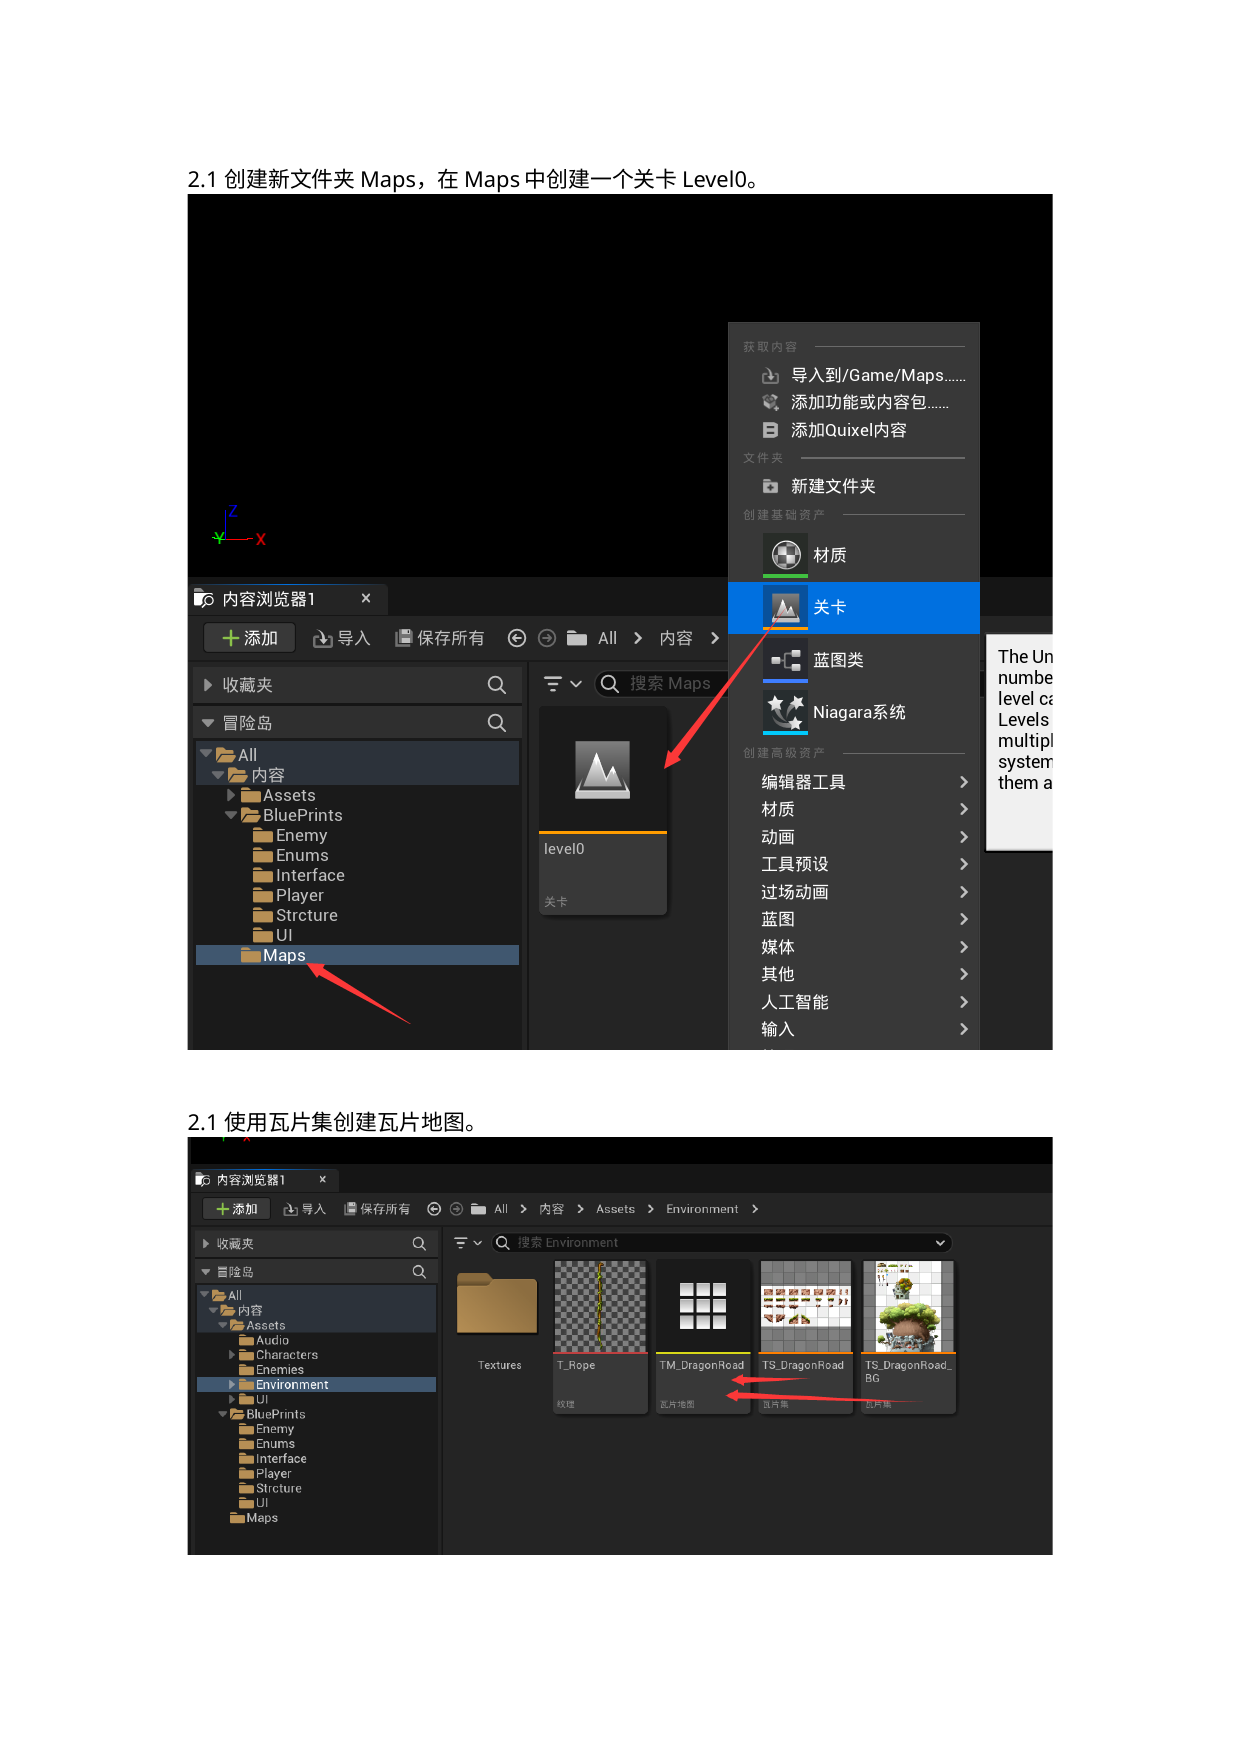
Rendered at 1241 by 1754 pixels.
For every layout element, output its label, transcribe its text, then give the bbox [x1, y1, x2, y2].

text 2.1 使用瓦片集创建瓦片地图。 [187, 1104, 1053, 1137]
text 2.1 创建新文件夹Maps，在Maps中创建一个关卡Level0。 [187, 162, 1053, 194]
picture [187, 194, 1053, 1050]
picture [187, 1137, 1053, 1555]
